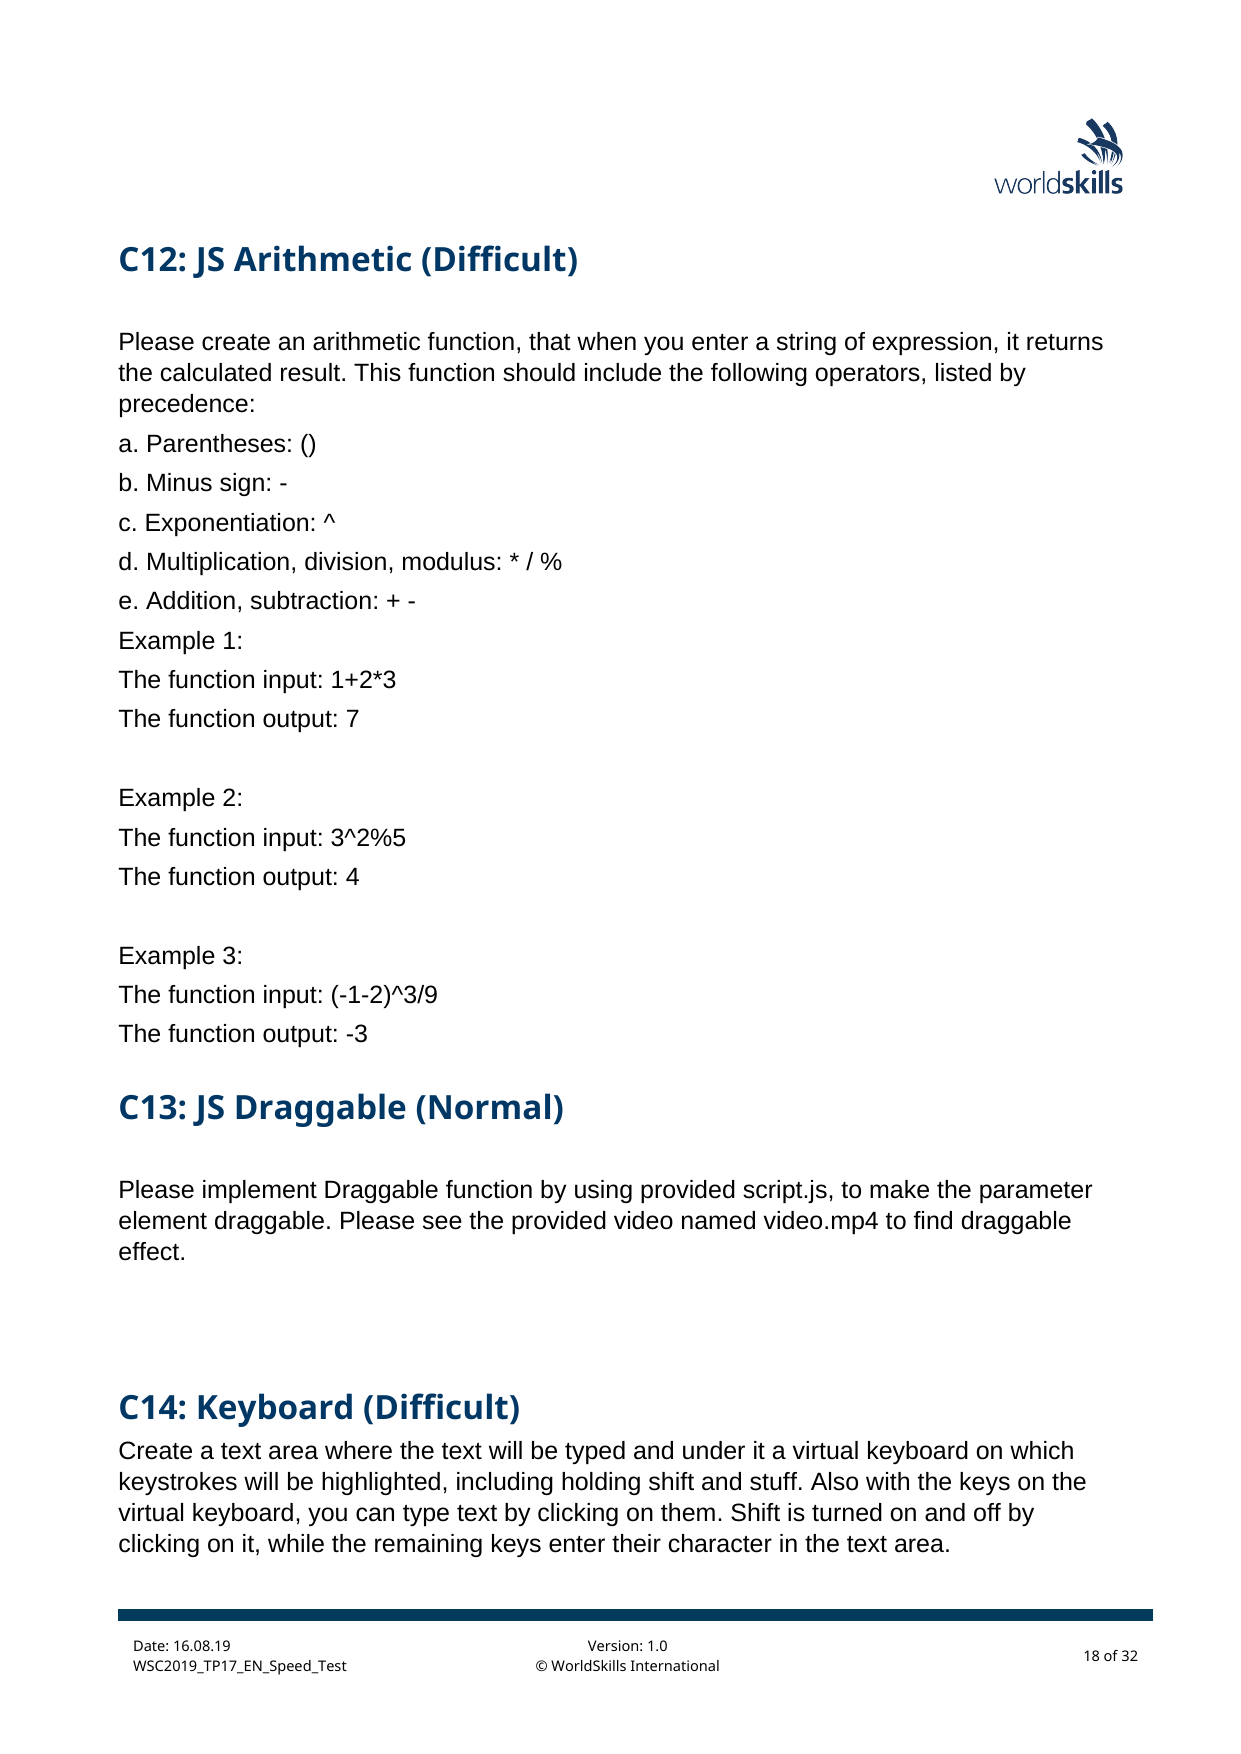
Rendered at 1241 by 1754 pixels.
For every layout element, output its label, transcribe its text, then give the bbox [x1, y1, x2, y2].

text d. Multiplication, division, modulus: * / % [118, 547, 1122, 576]
text The function input: 3^2%5 [118, 822, 1122, 851]
text c. Exponentiation: ^ [118, 507, 1122, 536]
text Example 1: [118, 626, 1122, 654]
text The function output: -3 [118, 1019, 1122, 1048]
text e. Addition, subtraction: + - [118, 586, 1122, 615]
text The function input: (-1-2)^3/9 [118, 980, 1122, 1009]
text Please implement Draggable function by using provided script.js, to make the parameter element draggable. Please see the provided video named video.mp4 to find draggable effect. [118, 1175, 1122, 1266]
subtitle C12: JS Arithmetic (Difficult) [118, 236, 1122, 282]
text a. Parentheses: () [118, 429, 1122, 457]
subtitle C13: JS Draggable (Normal) [118, 1084, 1122, 1129]
text The function output: 7 [118, 704, 1122, 733]
picture [994, 118, 1123, 194]
text The function output: 4 [118, 862, 1122, 891]
text Example 2: [118, 783, 1122, 812]
text Please create an arithmetic function, that when you enter a string of expression, it returns the calculated result. This function should include the following operators, listed by precedence: [118, 327, 1122, 418]
text The function input: 1+2*3 [118, 665, 1122, 694]
text Create a text area where the text will be typed and under it a virtual keyboard on which keystrokes will be highlighted, including holding shift and stuff. Also with the keys on the virtual keyboard, you can type text by clicking on them. Shift is turned on and off by clicking on it, while the remaining keys enter their character in the text area. [118, 1436, 1122, 1558]
text Example 3: [118, 941, 1122, 969]
text b. Minus sign: - [118, 468, 1122, 497]
subtitle C14: Keyboard (Difficult) [118, 1384, 1122, 1429]
